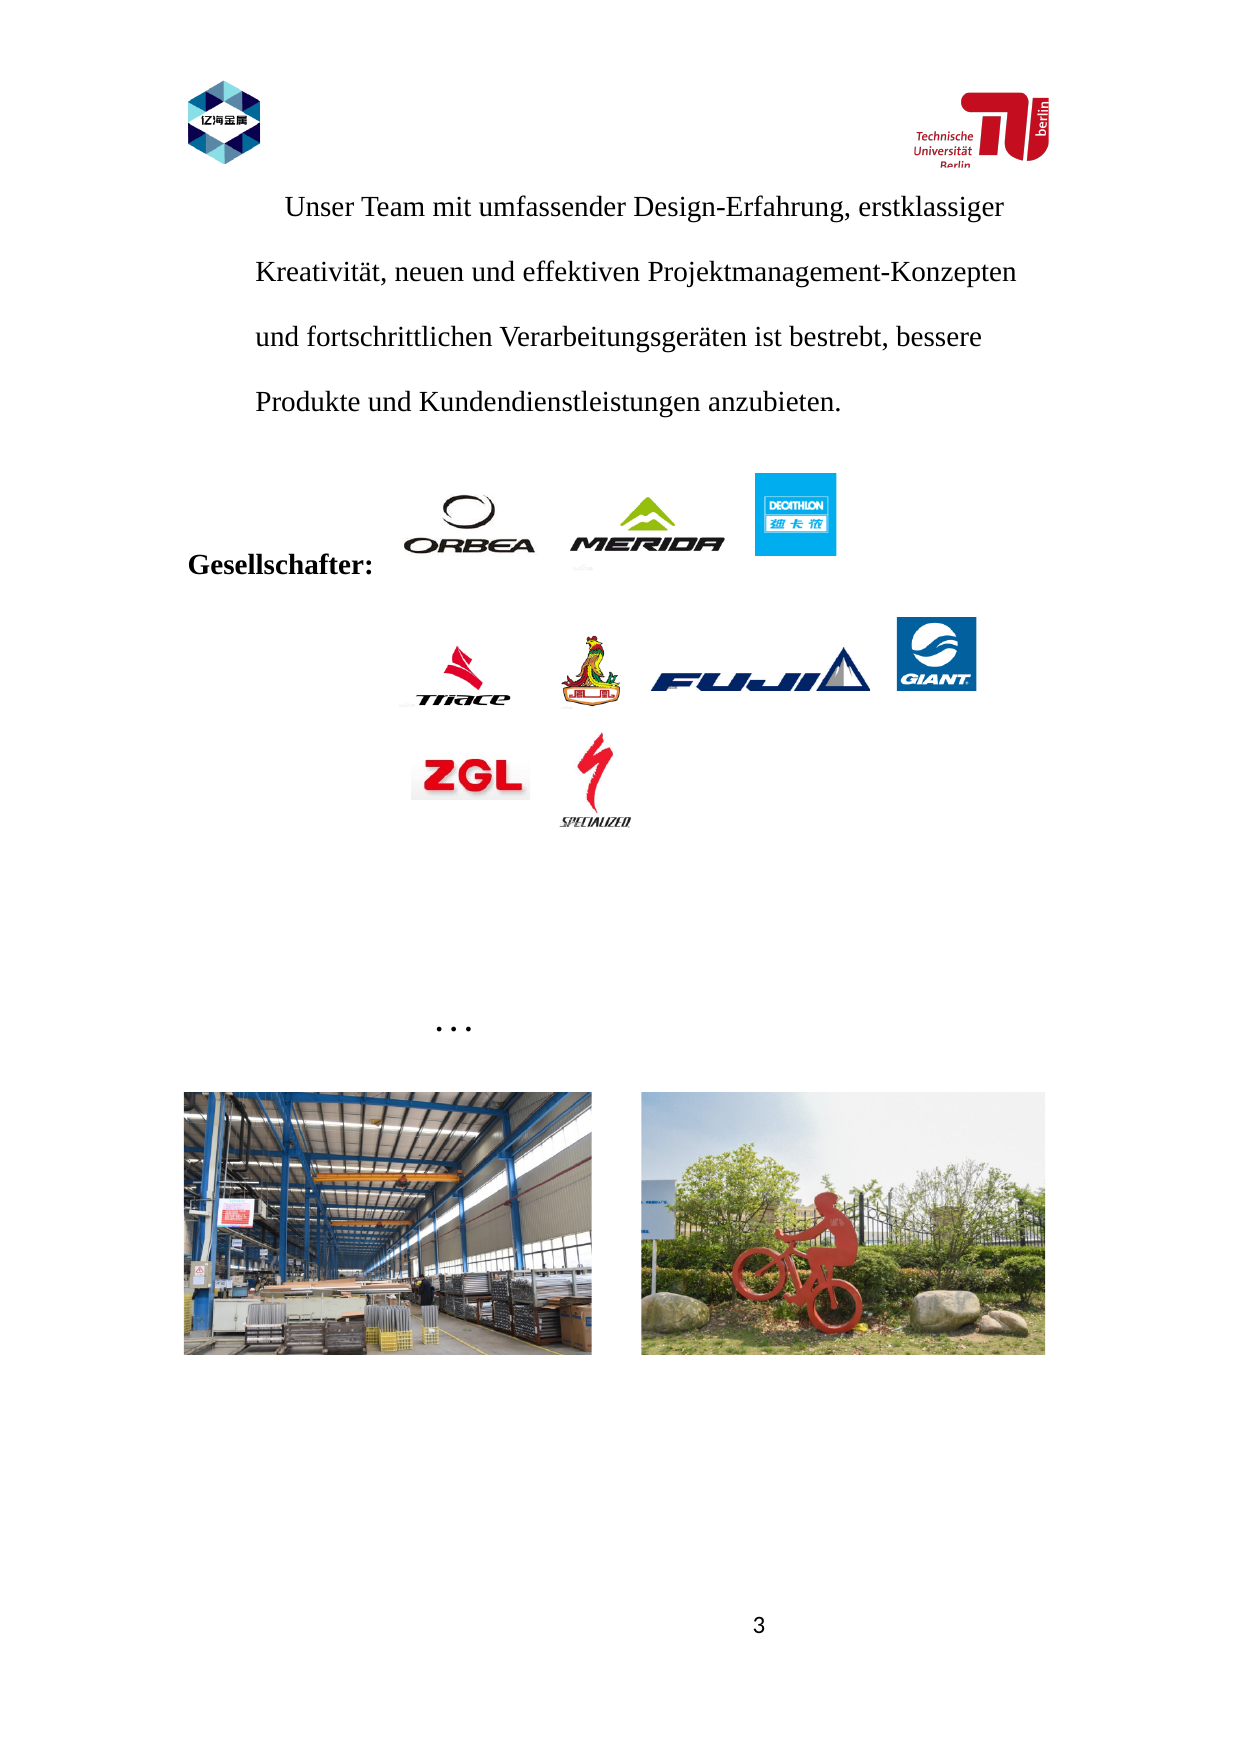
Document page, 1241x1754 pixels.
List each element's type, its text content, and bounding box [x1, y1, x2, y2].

picture [564, 479, 735, 575]
text Gesellschafter: [187, 531, 1053, 596]
text . . . [187, 989, 1053, 1054]
picture [765, 515, 828, 532]
picture [641, 1092, 1046, 1355]
picture [557, 626, 624, 713]
picture [788, 502, 823, 509]
picture [896, 617, 977, 691]
picture [183, 1092, 592, 1355]
picture [650, 647, 870, 691]
picture [555, 723, 638, 831]
picture [187, 80, 260, 164]
text Unser Team mit umfassender Design-Erfahrung, erstklassiger Kreativität, neuen und effektiven Projektmanagement-Konzepten und fortschrittlichen Verarbeitungsgeräten ist bestrebt, bessere Produkte und Kundendienstleistungen anzubieten. [255, 173, 1053, 433]
picture [391, 638, 535, 710]
picture [914, 92, 1049, 168]
picture [386, 485, 553, 577]
picture [411, 751, 531, 800]
picture [775, 502, 787, 509]
